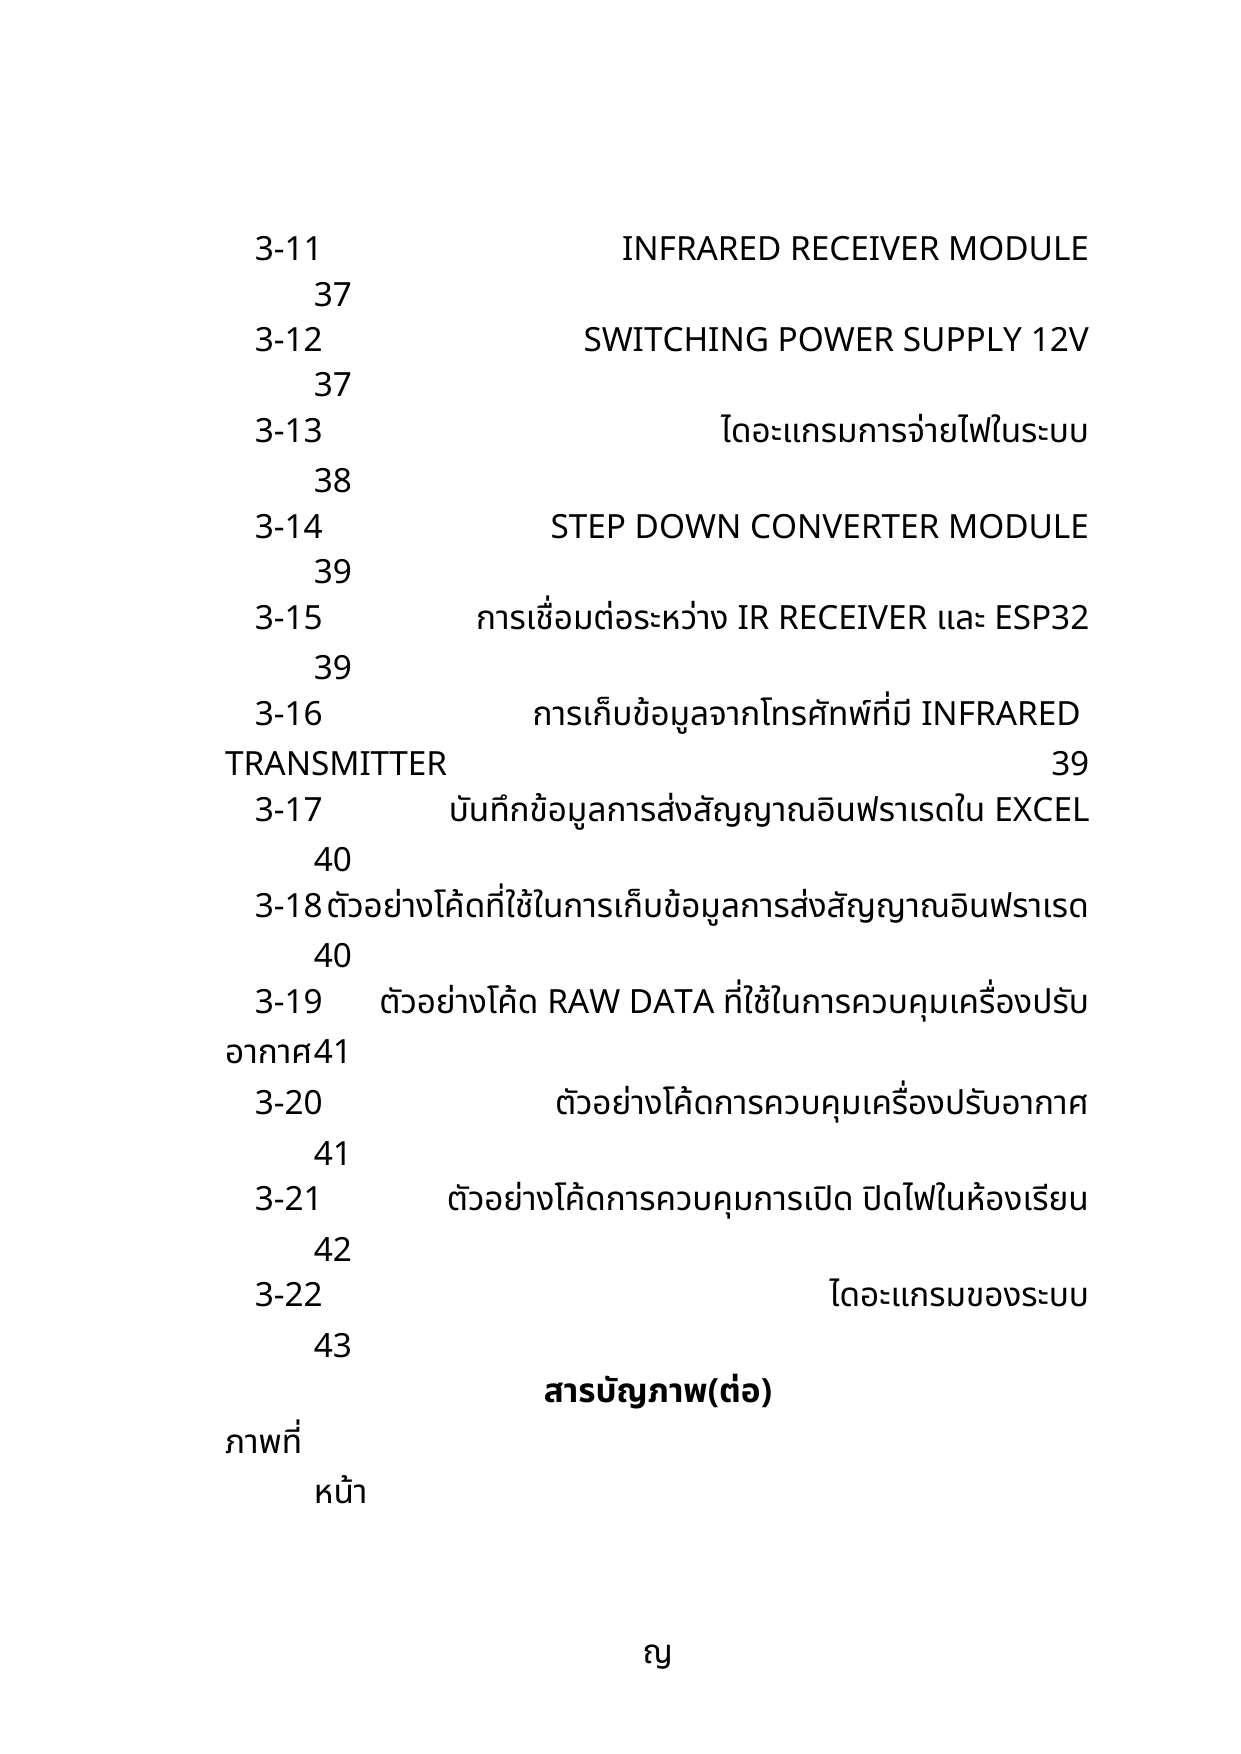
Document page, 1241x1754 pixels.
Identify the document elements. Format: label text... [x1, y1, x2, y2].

text 3-12 Switching Power supply 12V 37 [225, 316, 1090, 407]
text 3-11 Infrared Receiver Module 37 [225, 225, 1090, 316]
text ภาพที่ หน้า [225, 1418, 1090, 1519]
text 3-14 Step down Converter Module 39 [225, 503, 1090, 593]
text 3-16 การเก็บข้อมูลจากโทรศัทพ์ที่มี Infrared Transmitter 39 [225, 689, 1090, 786]
text 3-18 ตัวอย่างโค้ดที่ใช้ในการเก็บข้อมูลการส่งสัญญาณอินฟราเรด 40 [225, 882, 1090, 978]
text 3-22 ไดอะแกรมของระบบ 43 [225, 1271, 1090, 1367]
text สารบัญภาพ(ต่อ) [225, 1367, 1090, 1418]
text 3-21 ตัวอย่างโค้ดการควบคุมการเปิด ปิดไฟในห้องเรียน 42 [225, 1175, 1090, 1271]
text 3-17 บันทึกข้อมูลการส่งสัญญาณอินฟราเรดใน Excel 40 [225, 786, 1090, 882]
text 3-20 ตัวอย่างโค้ดการควบคุมเครื่องปรับอากาศ 41 [225, 1079, 1090, 1175]
text 3-19 ตัวอย่างโค้ด Raw Data ที่ใช้ในการควบคุมเครื่องปรับอากาศ 41 [225, 978, 1090, 1079]
text 3-15 การเชื่อมต่อระหว่าง IR receiver และ ESP32 39 [225, 593, 1090, 689]
text 3-13 ไดอะแกรมการจ่ายไฟในระบบ 38 [225, 407, 1090, 503]
